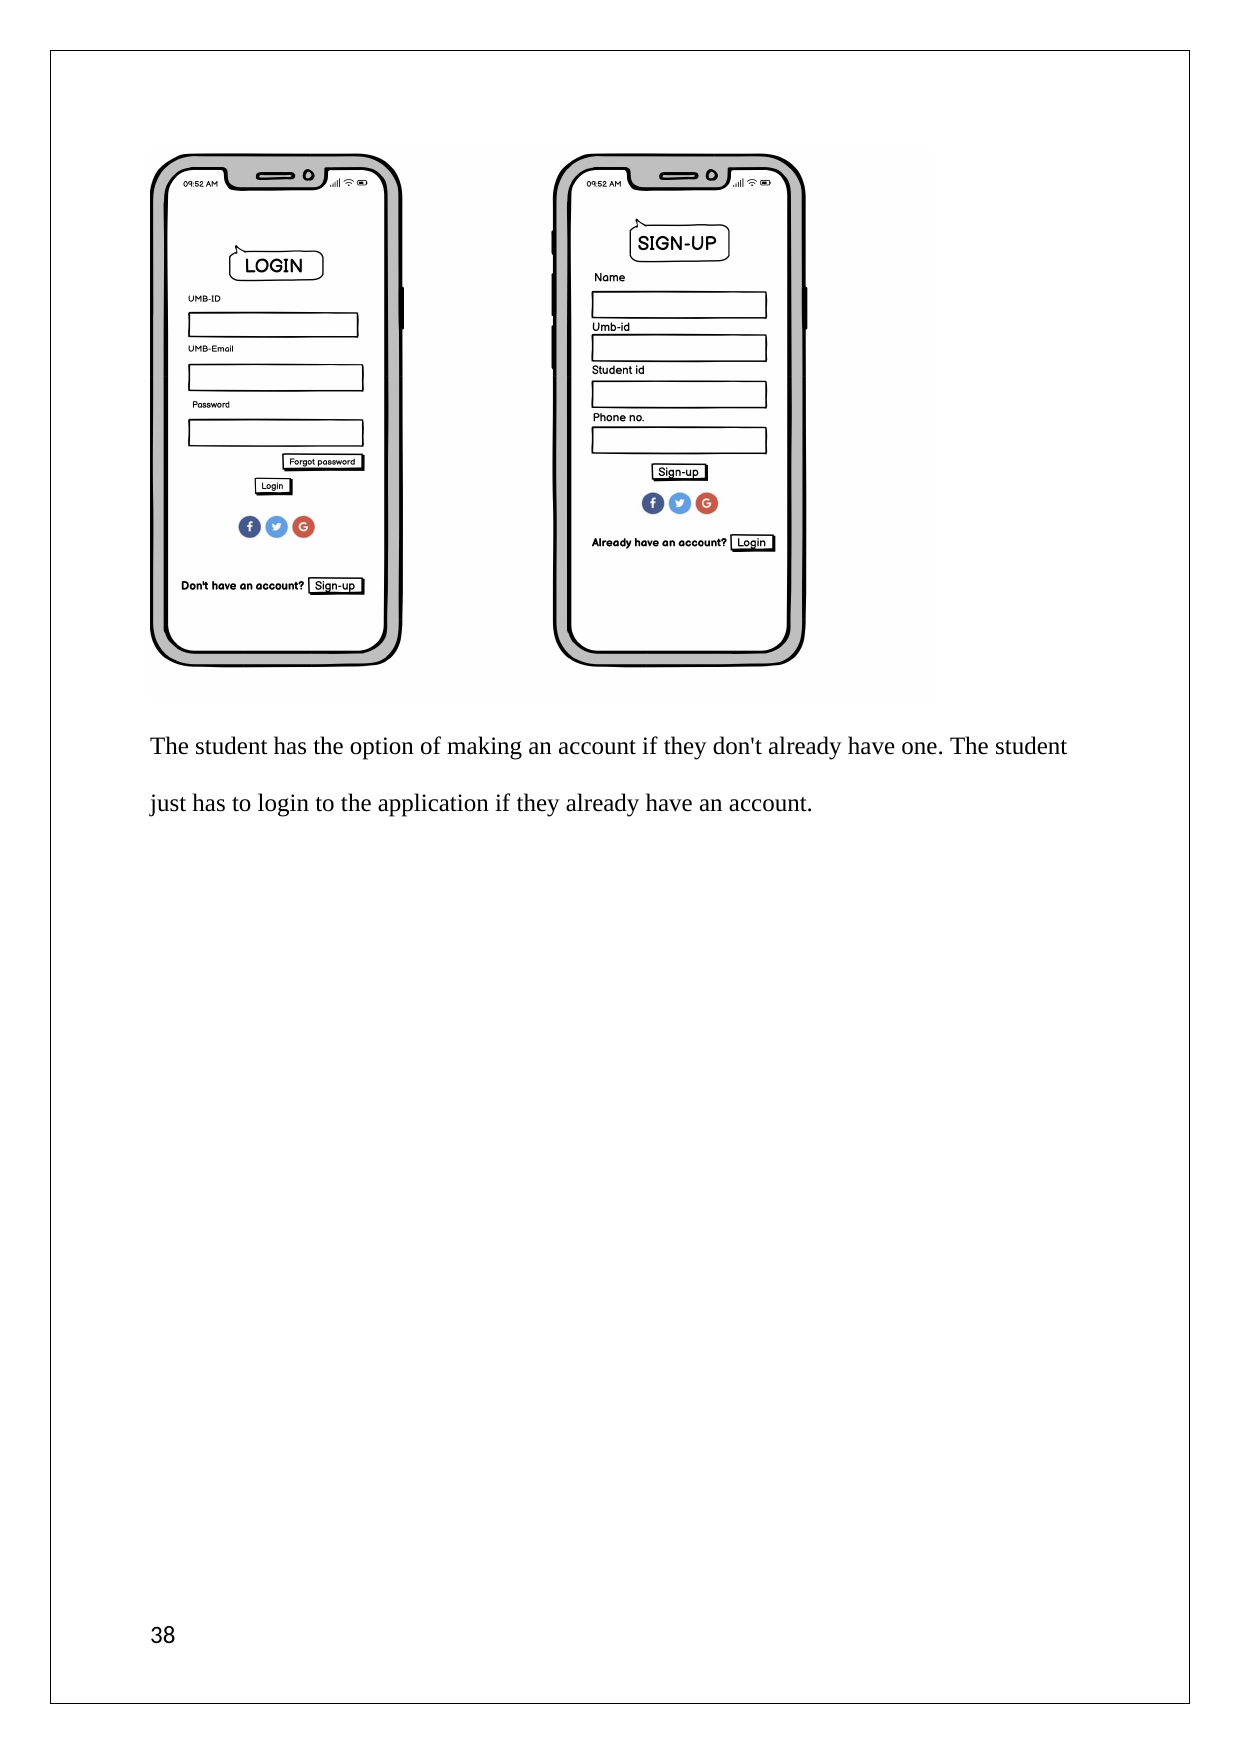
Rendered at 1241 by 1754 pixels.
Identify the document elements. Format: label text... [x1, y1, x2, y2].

picture [150, 150, 934, 701]
text The student has the option of making an account if they don't already have one. The student just has to login to the application if they already have an account. [150, 731, 1090, 817]
